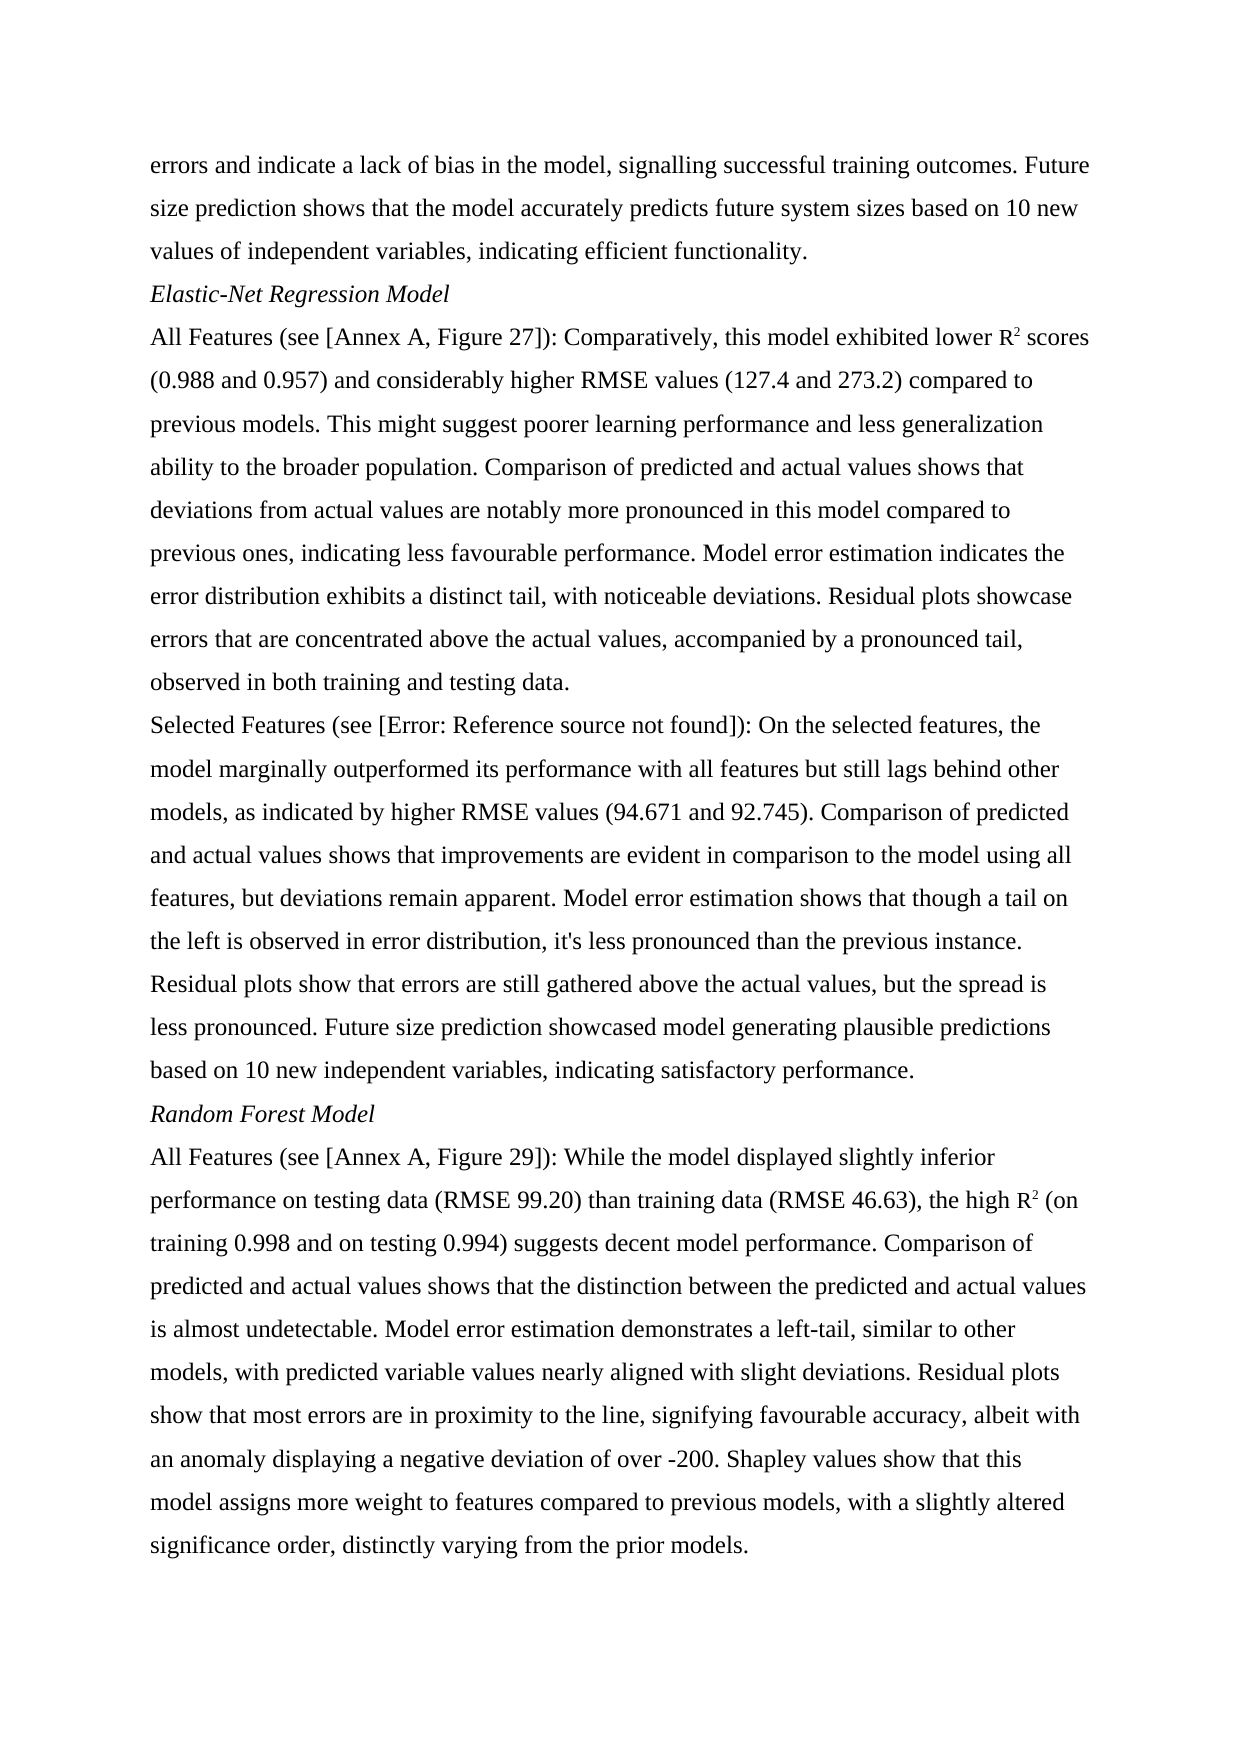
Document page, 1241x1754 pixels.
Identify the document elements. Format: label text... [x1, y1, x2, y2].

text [150, 150, 1090, 265]
text Elastic-Net Regression Model [150, 279, 1090, 308]
text Random Forest Model [150, 1099, 1090, 1127]
text All Features (see [Annex A, Figure 29]): While the model displayed slightly inferior performance on testing data (RMSE 99.20) than training data (RMSE 46.63), the high R2 (on training 0.998 and on testing 0.994) suggests decent model performance. Comparison of predicted and actual values shows that the distinction between the predicted and actual values is almost undetectable. Model error estimation demonstrates a left-tail, similar to other models, with predicted variable values nearly aligned with slight deviations. Residual plots show that most errors are in proximity to the line, signifying favourable accuracy, albeit with an anomaly displaying a negative deviation of over -200. Shapley values show that this model assigns more weight to features compared to previous models, with a slightly altered significance order, distinctly varying from the prior models. [150, 1142, 1090, 1559]
text All Features (see [Annex A, Figure 27]): Comparatively, this model exhibited lower R2 scores (0.988 and 0.957) and considerably higher RMSE values (127.4 and 273.2) compared to previous models. This might suggest poorer learning performance and less generalization ability to the broader population. Comparison of predicted and actual values shows that deviations from actual values are notably more pronounced in this model compared to previous ones, indicating less favourable performance. Model error estimation indicates the error distribution exhibits a distinct tail, with noticeable deviations. Residual plots showcase errors that are concentrated above the actual values, accompanied by a pronounced tail, observed in both training and testing data. [150, 322, 1090, 696]
